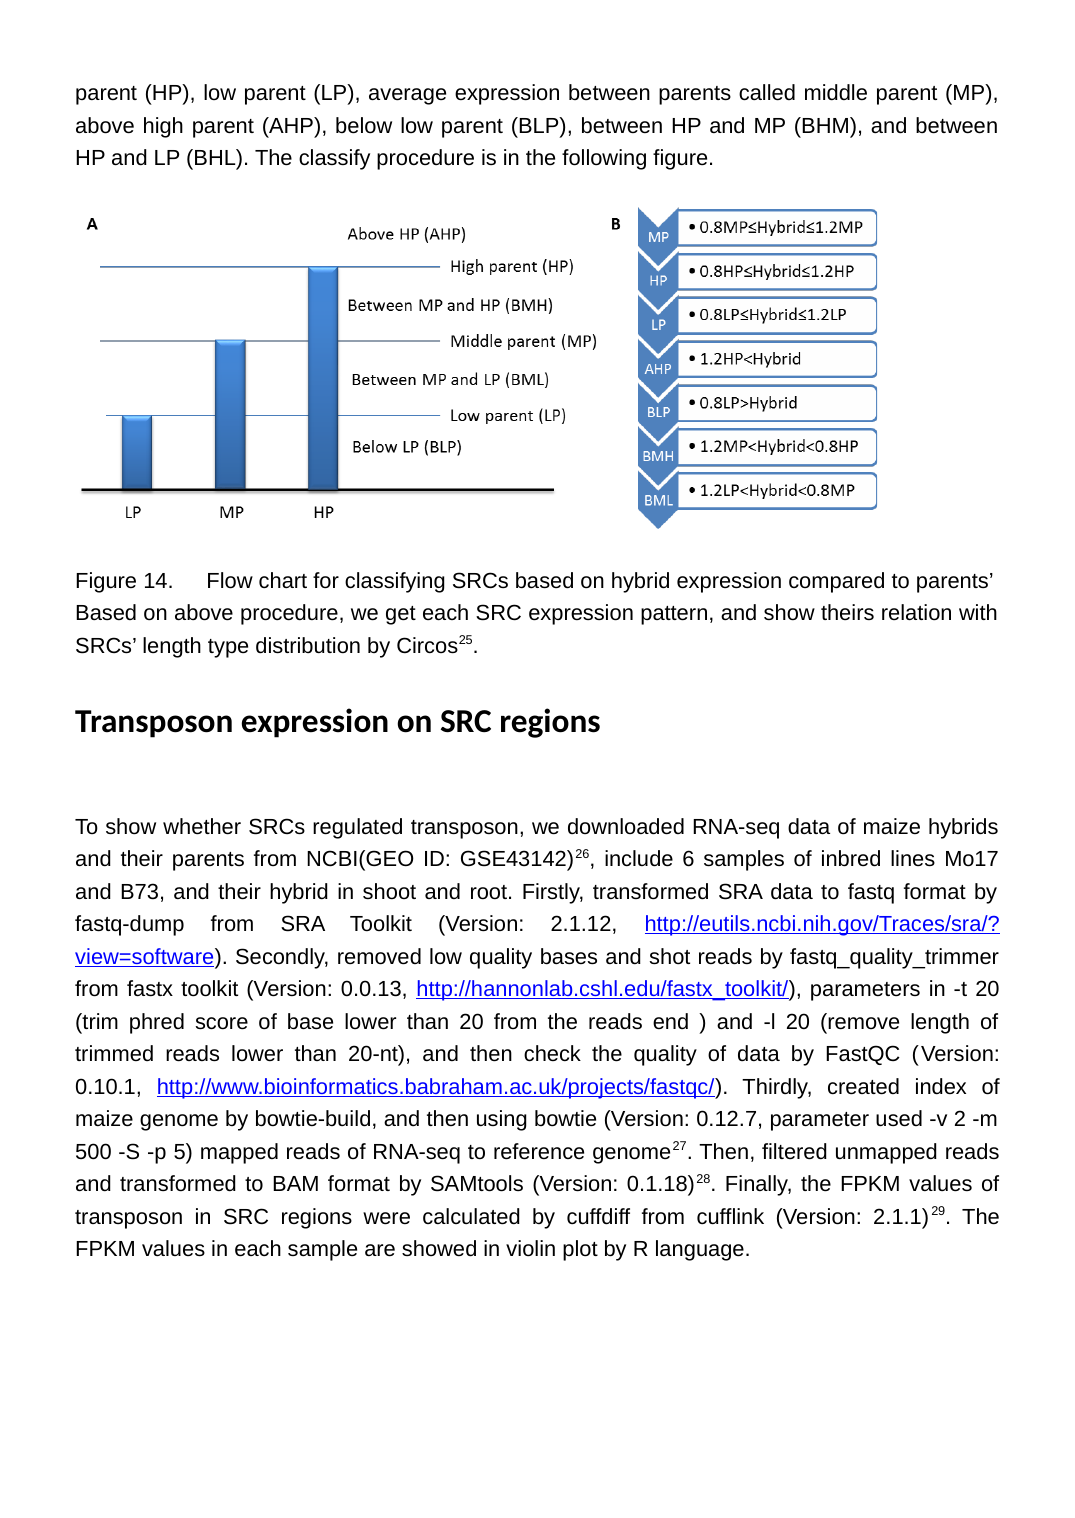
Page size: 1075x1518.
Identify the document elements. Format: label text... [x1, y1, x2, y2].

picture [75, 206, 878, 534]
text To show whether SRCs regulated transposon, we downloaded RNA-seq data of maize hybrids and their parents from NCBI(GEO ID: GSE43142)26, include 6 samples of inbred lines Mo17 and B73, and their hybrid in shoot and root. Firstly, transformed SRA data to fastq format by fastq-dump from SRA Toolkit (Version: 2.1.12, http://eutils.ncbi.nih.gov/Traces/sra/?view=software). Secondly, removed low quality bases and shot reads by fastq_quality_trimmer from fastx toolkit (Version: 0.0.13, http://hannonlab.cshl.edu/fastx_toolkit/), parameters in -t 20 (trim phred score of base lower than 20 from the reads end ) and -l 20 (remove length of trimmed reads lower than 20-nt), and then check the quality of data by FastQC (Version: 0.10.1, http://www.bioinformatics.babraham.ac.uk/projects/fastqc/). Thirdly, created index of maize genome by bowtie-build, and then using bowtie (Version: 0.12.7, parameter used -v 2 -m 500 -S -p 5) mapped reads of RNA-seq to reference genome27. Then, filtered unmapped reads and transformed to BAM format by SAMtools (Version: 0.1.18)28. Finally, the FPKM values of transposon in SRC regions were calculated by cuffdiff from cufflink (Version: 2.1.1)29. The FPKM values in each sample are showed in violin plot by R language. [75, 810, 1000, 1265]
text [75, 76, 1000, 174]
list Flow chart for classifying SRCs based on hybrid expression compared to parents’ [75, 564, 1000, 596]
text Based on above procedure, we get each SRC expression pattern, and show theirs relation with SRCs’ length type distribution by Circos25. [75, 596, 1000, 661]
subtitle Transposon expression on SRC regions [75, 688, 1000, 753]
